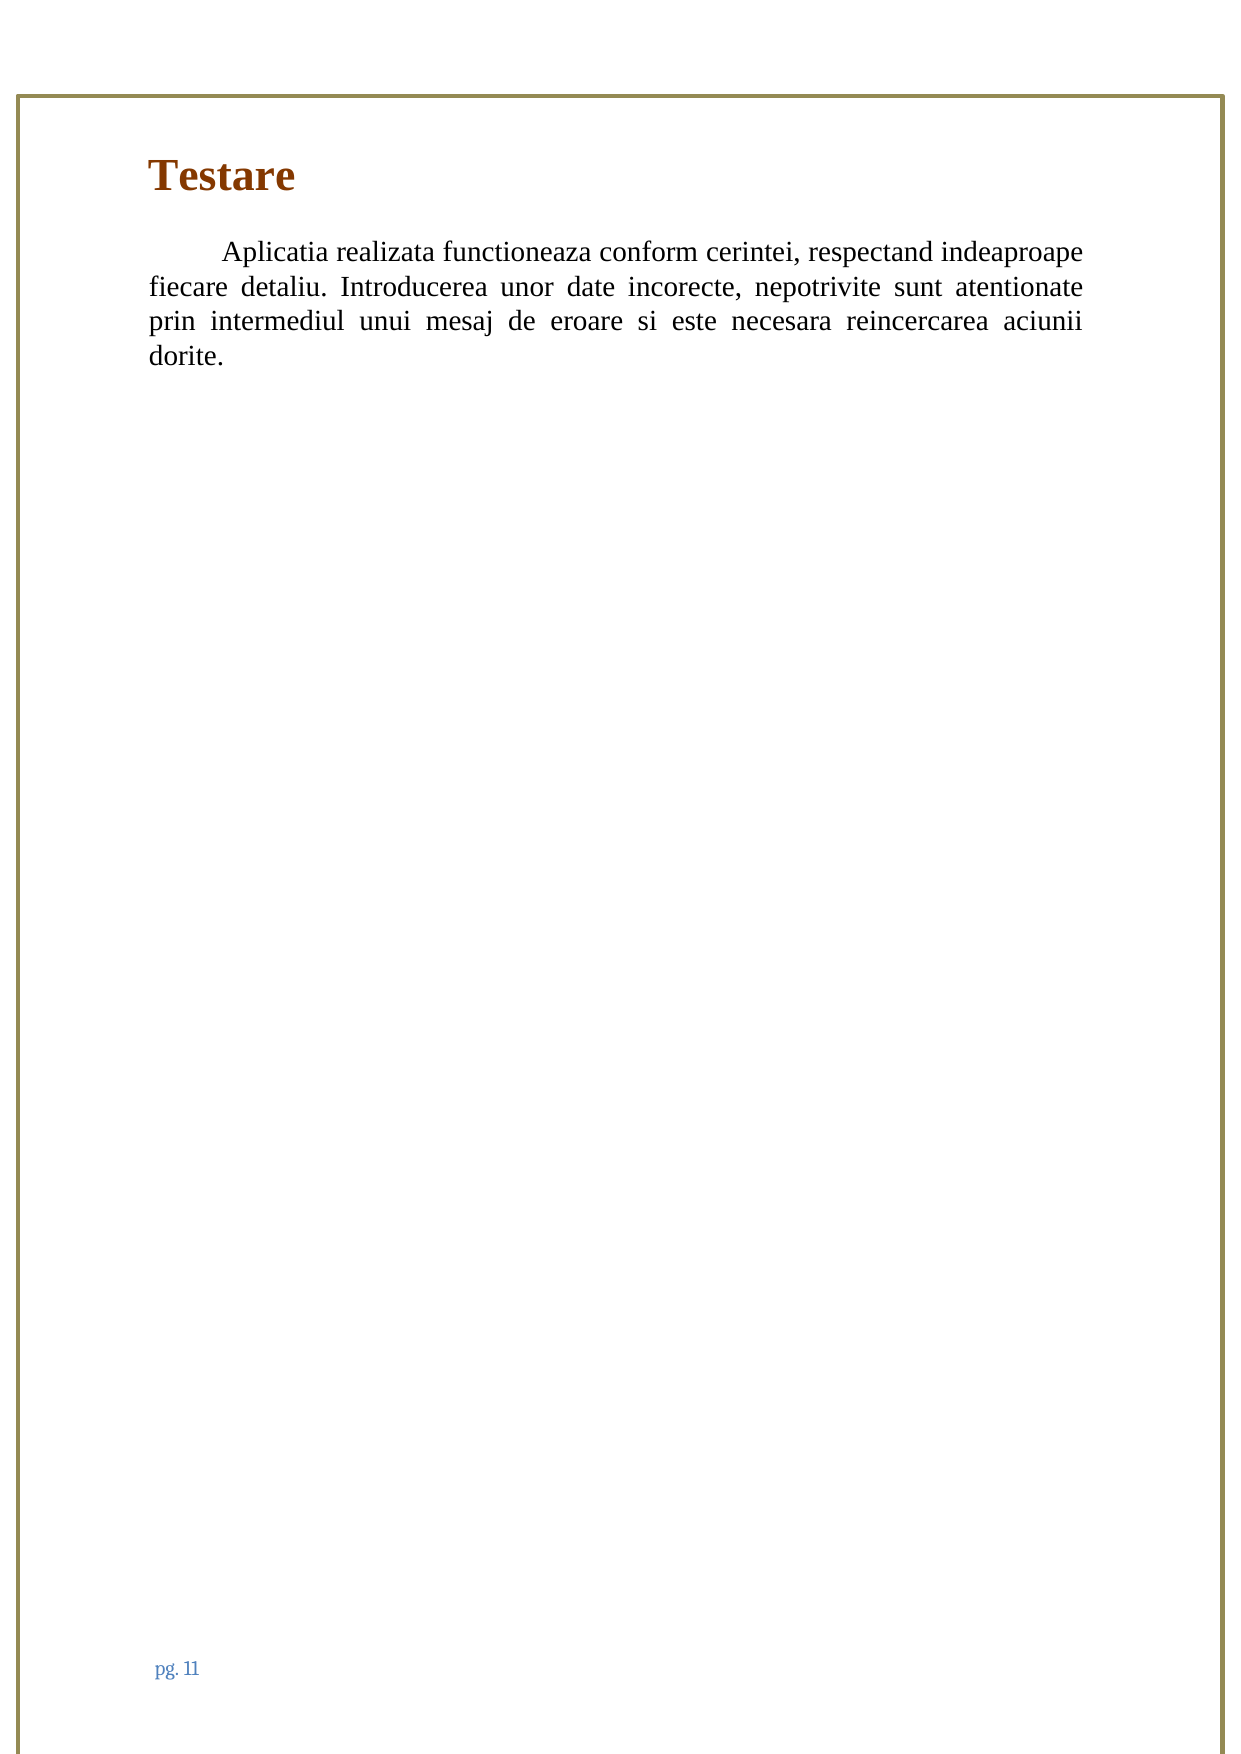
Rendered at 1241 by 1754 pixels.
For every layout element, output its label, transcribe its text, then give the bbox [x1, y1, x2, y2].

subtitle Testare [148, 148, 1093, 200]
text Aplicatia realizata functioneaza conform cerintei, respectand indeaproape fiecare detaliu. Introducerea unor date incorecte, nepotrivite sunt atentionate prin intermediul unui mesaj de eroare si este necesara reincercarea aciunii dorite. [148, 234, 1084, 372]
